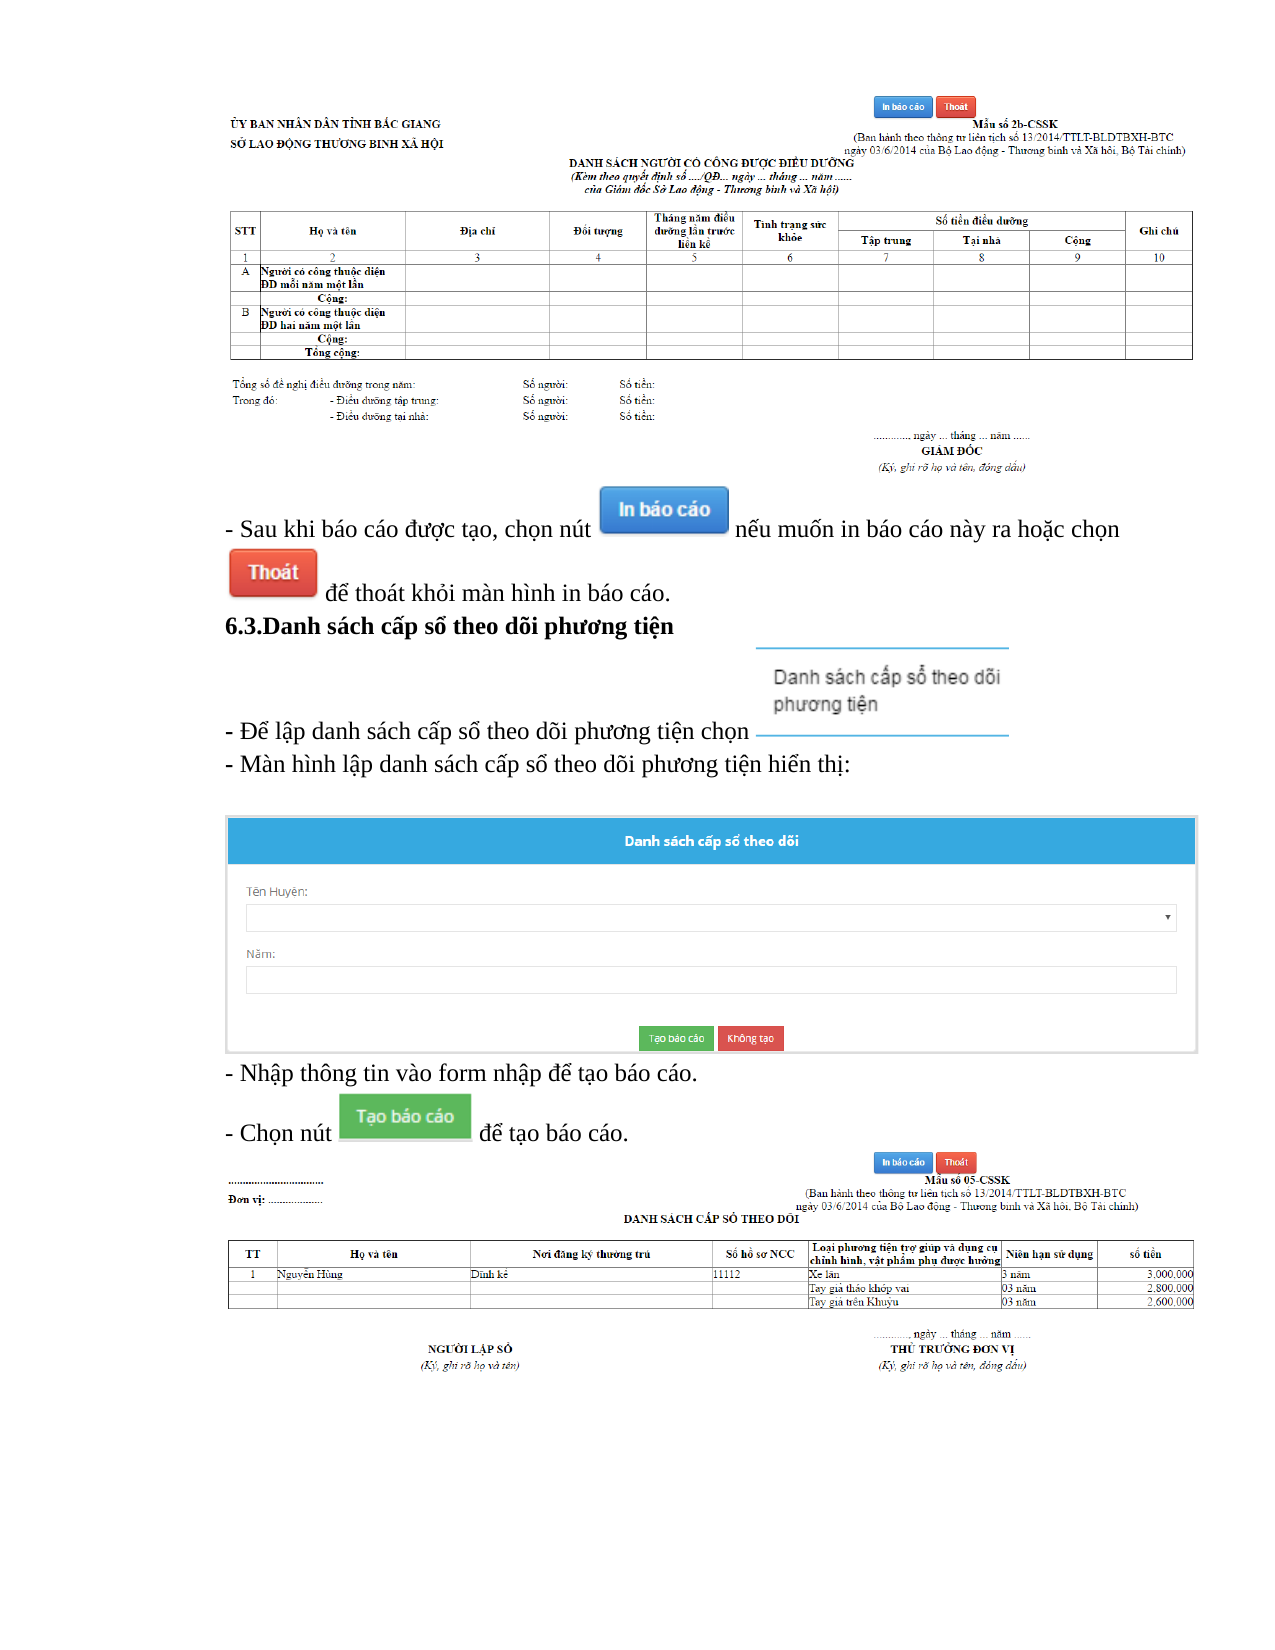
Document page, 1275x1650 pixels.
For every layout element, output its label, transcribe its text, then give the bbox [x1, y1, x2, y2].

list - Chọn nút để tạo báo cáo. [225, 1091, 1125, 1147]
picture [225, 815, 1199, 1054]
picture [225, 1151, 1200, 1403]
picture [338, 1091, 473, 1142]
picture [597, 485, 729, 537]
picture [755, 643, 1009, 740]
picture [225, 93, 1199, 482]
picture [225, 546, 319, 602]
list - Màn hình lập danh sách cấp sổ theo dõi phương tiện hiển thị: [225, 749, 1125, 778]
list - Sau khi báo cáo được tạo, chọn nút nếu muốn in báo cáo này ra hoặc chọn để thoát khỏi màn hình in báo cáo. [225, 485, 1125, 607]
list - Nhập thông tin vào form nhập để tạo báo cáo. [225, 1058, 1125, 1087]
list 6.3.Danh sách cấp sổ theo dõi phương tiện [225, 611, 1125, 640]
